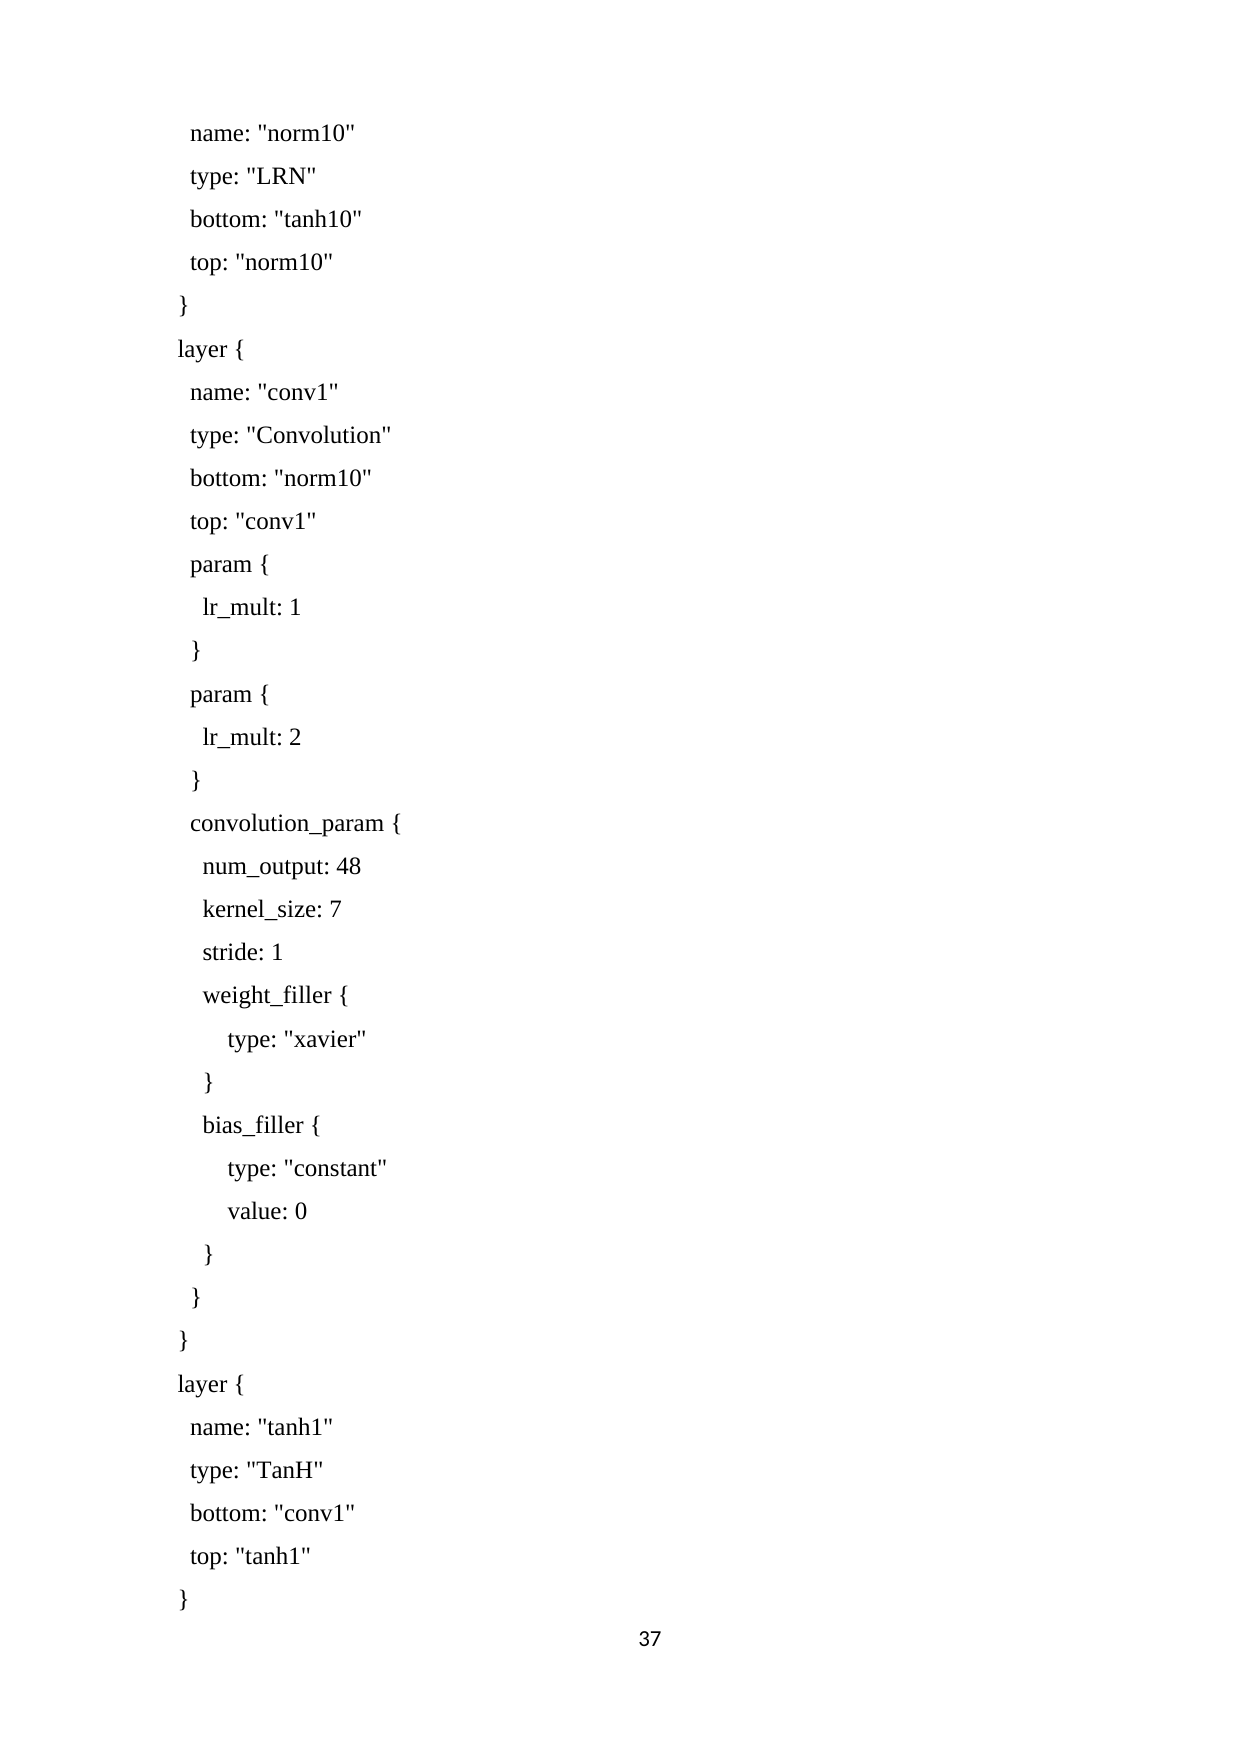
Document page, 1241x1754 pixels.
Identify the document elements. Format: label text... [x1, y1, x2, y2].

text top: "norm10" [177, 247, 1122, 276]
text type: "constant" [177, 1153, 1122, 1182]
text lr_mult: 2 [177, 722, 1122, 751]
text } [177, 636, 1122, 664]
text param { [177, 679, 1122, 707]
text bottom: "tanh10" [177, 204, 1122, 233]
text } [177, 291, 1122, 319]
text layer { [177, 1369, 1122, 1397]
text num_output: 48 [177, 851, 1122, 880]
text top: "conv1" [177, 506, 1122, 535]
text } [177, 1282, 1122, 1311]
text } [177, 765, 1122, 794]
text type: "Convolution" [177, 420, 1122, 449]
text } [177, 1239, 1122, 1268]
text convolution_param { [177, 808, 1122, 837]
text } [177, 1067, 1122, 1096]
text name: "norm10" [177, 118, 1122, 147]
text weight_filler { [177, 981, 1122, 1009]
text kernel_size: 7 [177, 894, 1122, 923]
text } [177, 1326, 1122, 1354]
text top: "tanh1" [177, 1541, 1122, 1570]
text layer { [177, 334, 1122, 362]
text name: "tanh1" [177, 1412, 1122, 1441]
text } [177, 1584, 1122, 1613]
text bottom: "conv1" [177, 1498, 1122, 1527]
text param { [177, 549, 1122, 578]
text stride: 1 [177, 937, 1122, 966]
text name: "conv1" [177, 377, 1122, 406]
text type: "TanH" [177, 1455, 1122, 1484]
text type: "xavier" [177, 1024, 1122, 1052]
text type: "LRN" [177, 161, 1122, 190]
text bias_filler { [177, 1110, 1122, 1139]
text lr_mult: 1 [177, 592, 1122, 621]
text bottom: "norm10" [177, 463, 1122, 492]
text value: 0 [177, 1196, 1122, 1225]
